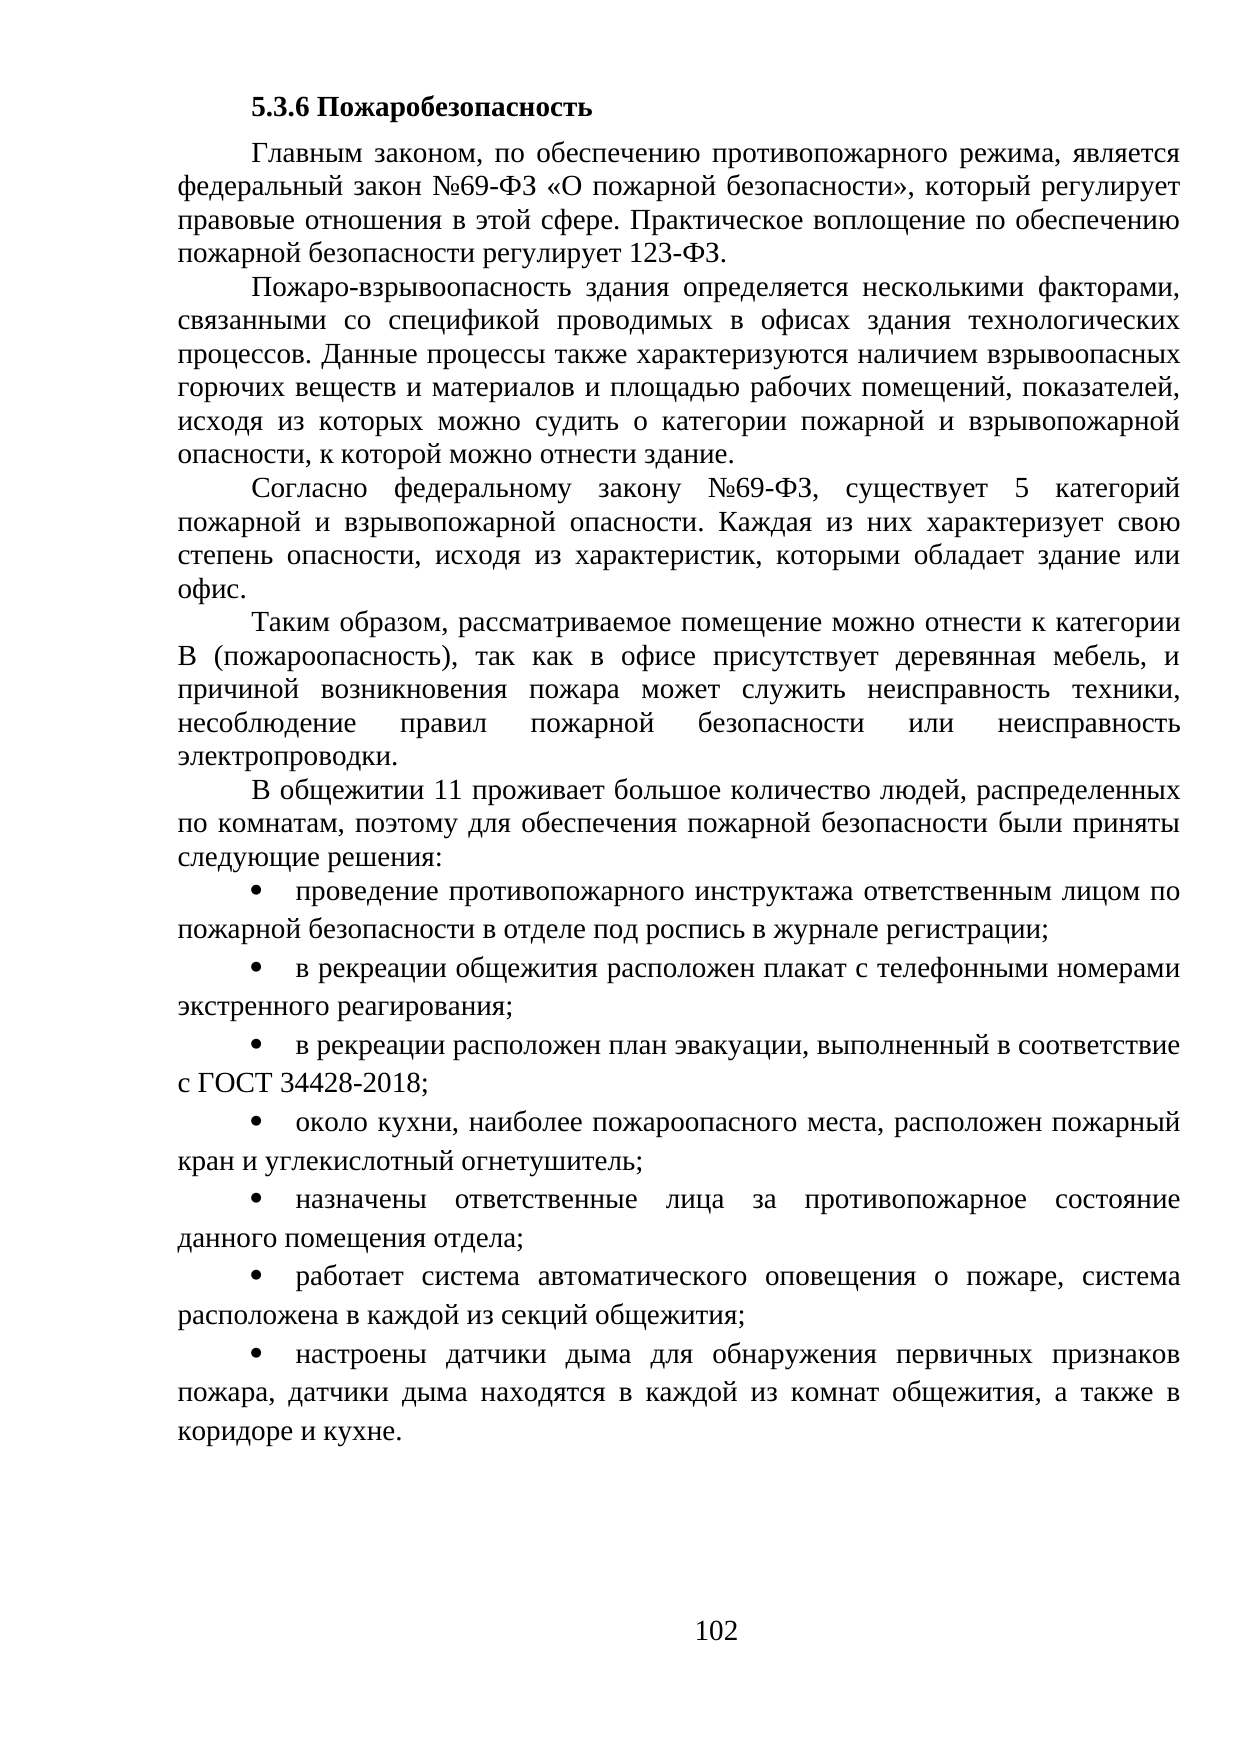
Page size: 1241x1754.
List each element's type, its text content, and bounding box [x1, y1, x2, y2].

list работает система автоматического оповещения о пожаре, система расположена в каждой из секций общежития; [177, 1258, 1181, 1331]
text 5.3.6 Пожаробезопасность [177, 89, 1181, 122]
text В общежитии 11 проживает большое количество людей, распределенных по комнатам, поэтому для обеспечения пожарной безопасности были приняты следующие решения: [177, 772, 1181, 873]
list в рекреации общежития расположен плакат с телефонными номерами экстренного реагирования; [177, 950, 1181, 1022]
list в рекреации расположен план эвакуации, выполненный в соответствие с ГОСТ 34428-2018; [177, 1027, 1181, 1099]
text Согласно федеральному закону №69-ФЗ, существует 5 категорий пожарной и взрывопожарной опасности. Каждая из них характеризует свою степень опасности, исходя из характеристик, которыми обладает здание или офис. [177, 470, 1181, 604]
list назначены ответственные лица за противопожарное состояние данного помещения отдела; [177, 1181, 1181, 1253]
list проведение противопожарного инструктажа ответственным лицом по пожарной безопасности в отделе под роспись в журнале регистрации; [177, 873, 1181, 945]
text Пожаро-взрывоопасность здания определяется несколькими факторами, связанными со спецификой проводимых в офисах здания технологических процессов. Данные процессы также характеризуются наличием взрывоопасных горючих веществ и материалов и площадью рабочих помещений, показателей, исходя из которых можно судить о категории пожарной и взрывопожарной опасности, к которой можно отнести здание. [177, 269, 1181, 470]
text Главным законом, по обеспечению противопожарного режима, является федеральный закон №69-ФЗ «О пожарной безопасности», который регулирует правовые отношения в этой сфере. Практическое воплощение по обеспечению пожарной безопасности регулирует 123-ФЗ. [177, 135, 1181, 269]
list около кухни, наиболее пожароопасного места, расположен пожарный кран и углекислотный огнетушитель; [177, 1104, 1181, 1176]
list настроены датчики дыма для обнаружения первичных признаков пожара, датчики дыма находятся в каждой из комнат общежития, а также в коридоре и кухне. [177, 1336, 1181, 1446]
text Таким образом, рассматриваемое помещение можно отнести к категории В (пожароопасность), так как в офисе присутствует деревянная мебель, и причиной возникновения пожара может служить неисправность техники, несоблюдение правил пожарной безопасности или неисправность электропроводки. [177, 604, 1181, 772]
